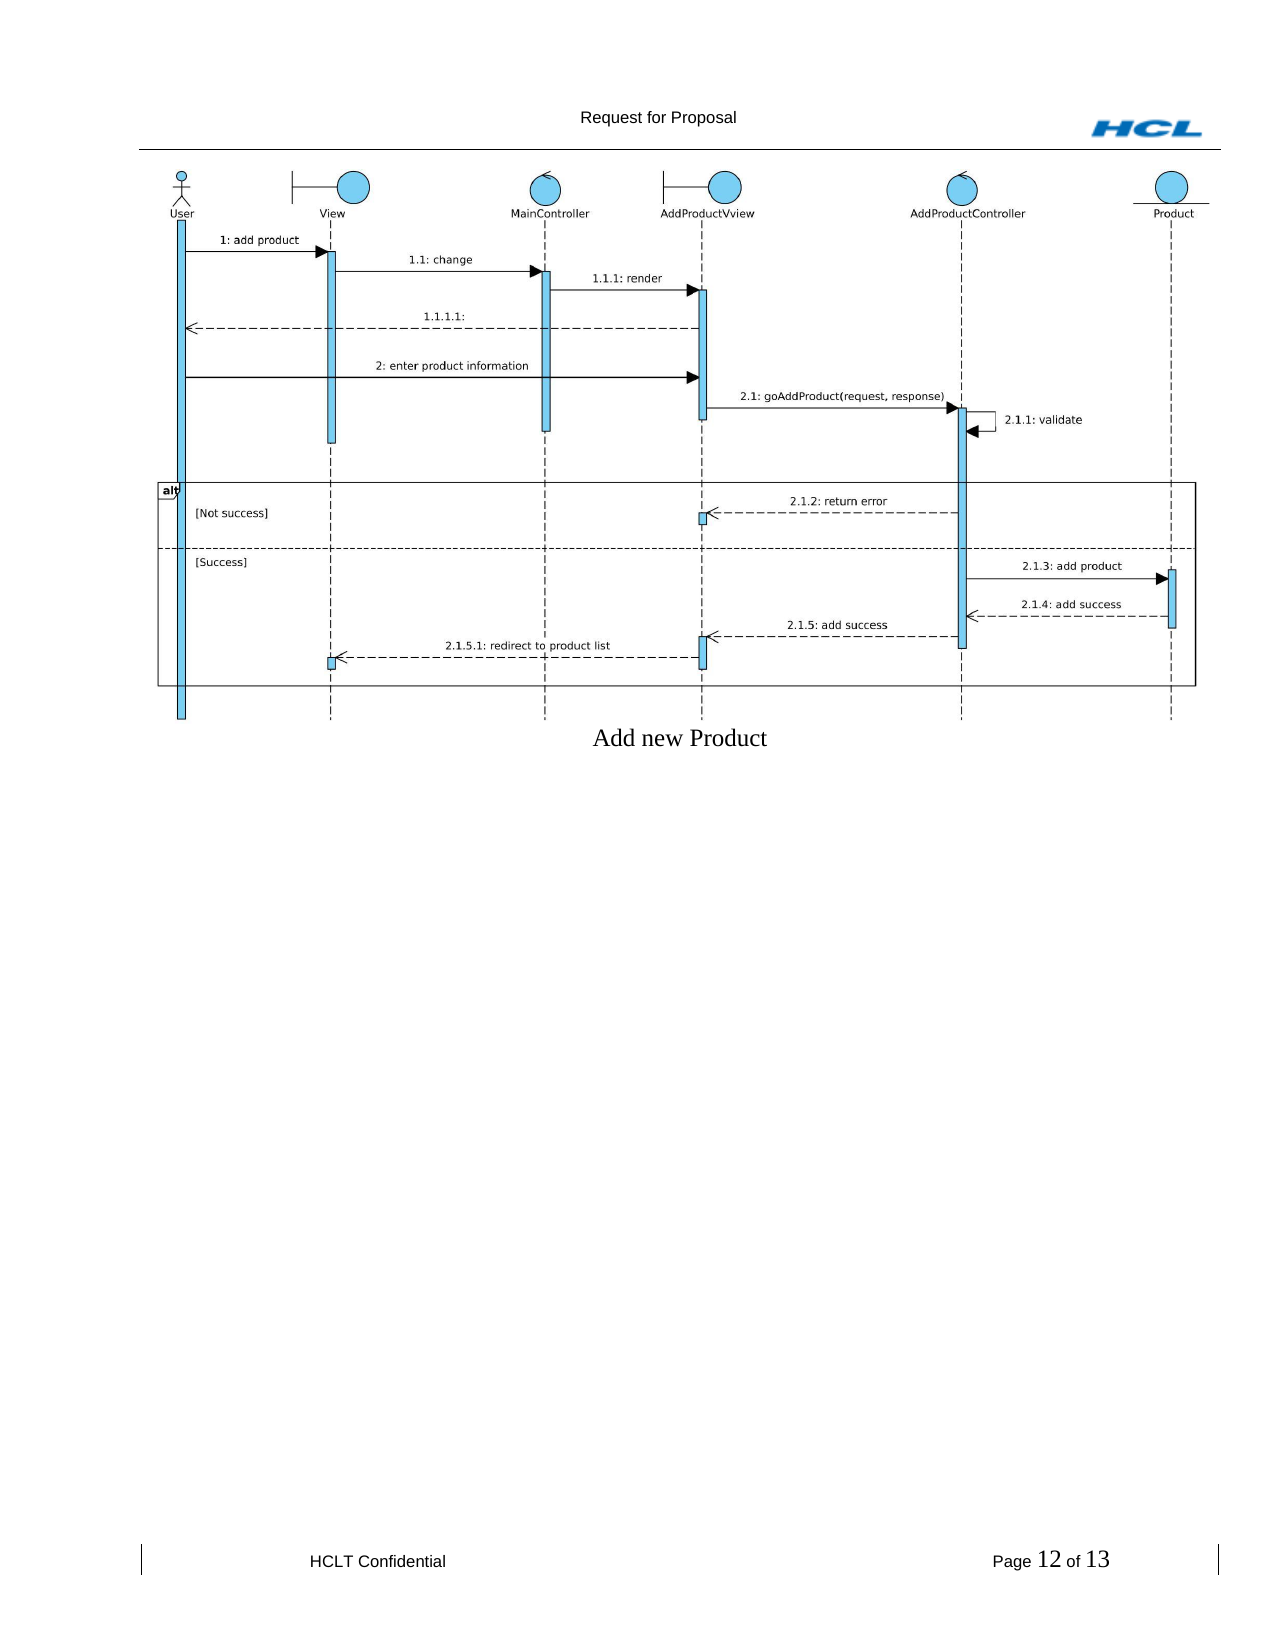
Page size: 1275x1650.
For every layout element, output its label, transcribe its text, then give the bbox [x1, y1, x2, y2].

picture [150, 169, 1210, 724]
text Add new Product [150, 724, 1209, 752]
picture [1084, 108, 1210, 149]
